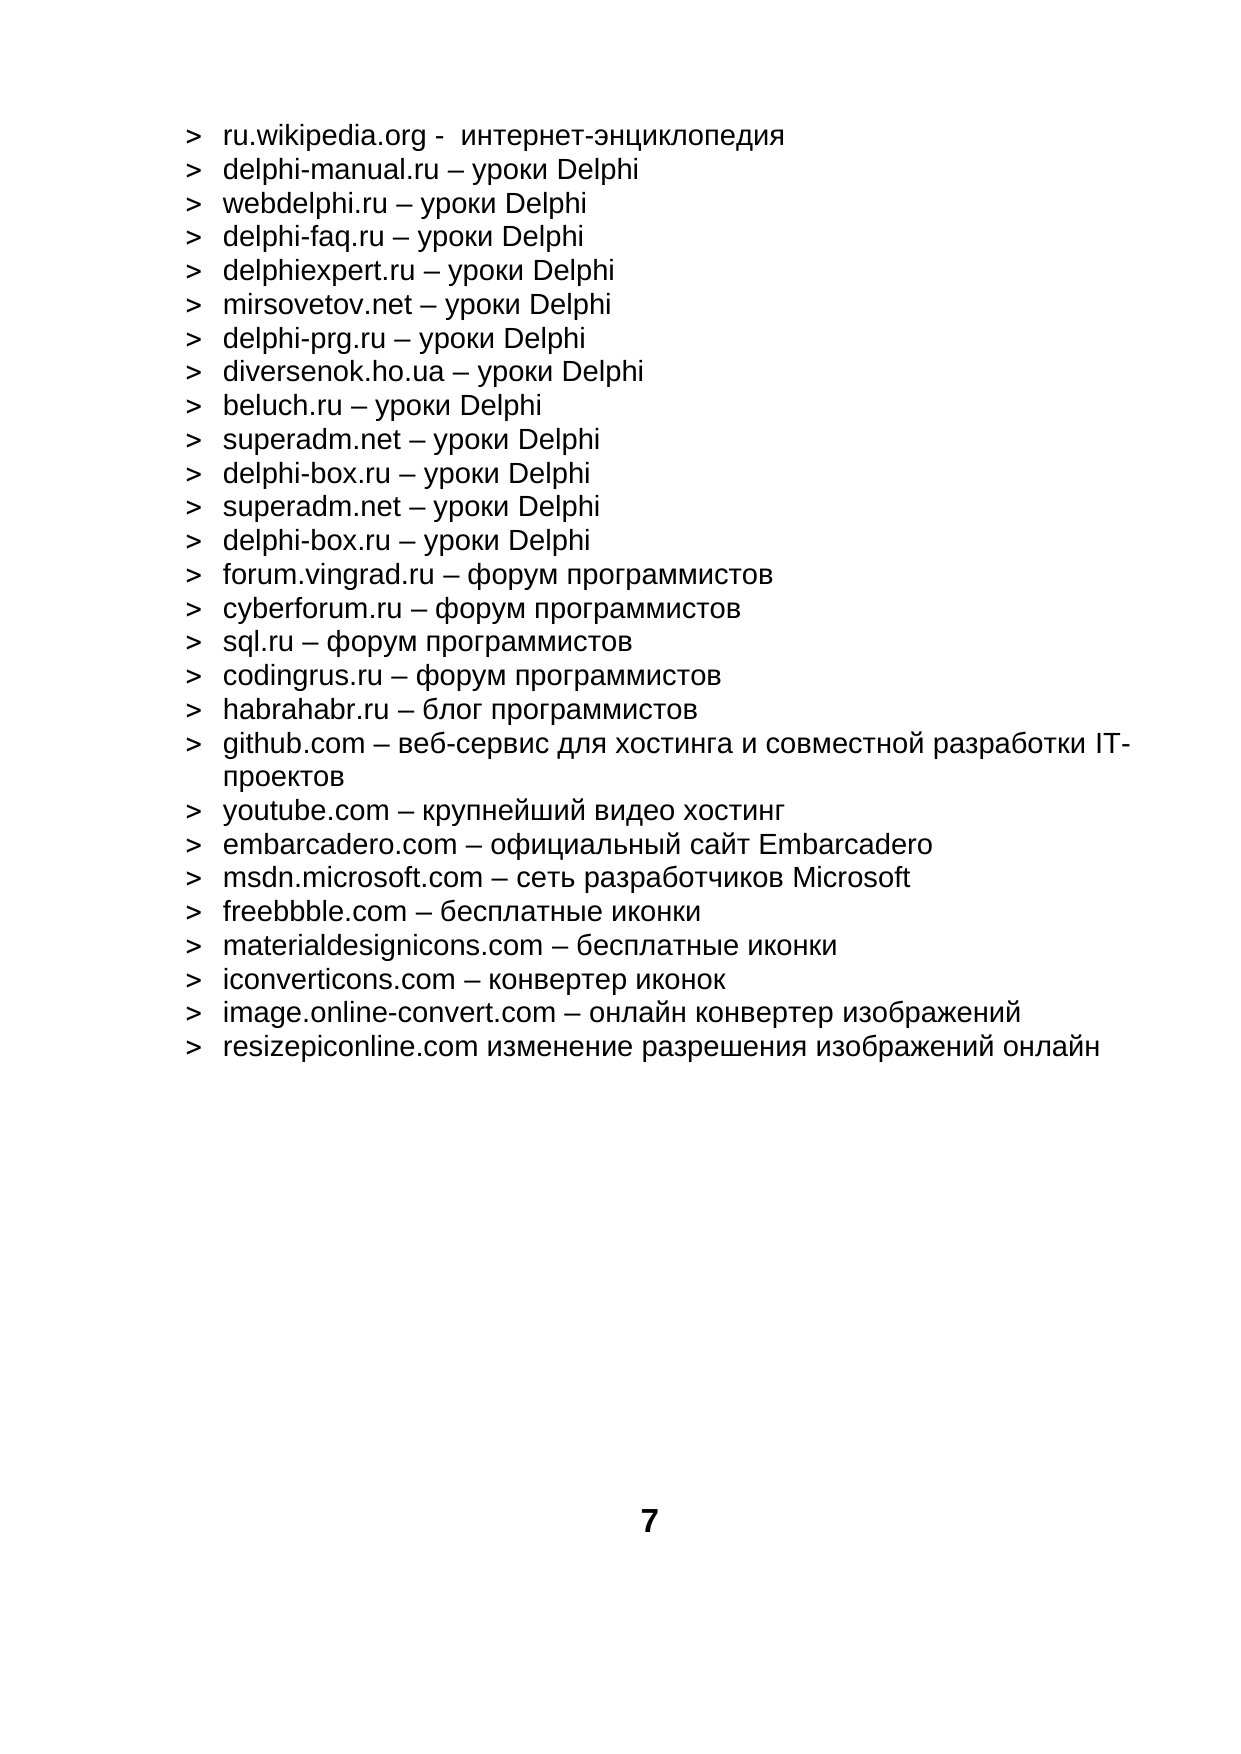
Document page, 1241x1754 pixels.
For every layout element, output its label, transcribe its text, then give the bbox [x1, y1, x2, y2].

list habrahabr.ru – блог программистов [185, 692, 1152, 726]
list delphi-prg.ru – уроки Delphi [185, 321, 1152, 354]
list delphi-manual.ru – уроки Delphi [185, 152, 1152, 186]
list webdelphi.ru – уроки Delphi [185, 186, 1152, 219]
list codingrus.ru – форум программистов [185, 658, 1152, 692]
list cyberforum.ru – форум программистов [185, 591, 1152, 624]
list sql.ru – форум программистов [185, 624, 1152, 658]
list youtube.com – крупнейший видео хостинг [185, 793, 1152, 827]
list delphi-faq.ru – уроки Delphi [185, 219, 1152, 253]
list freebbble.com – бесплатные иконки [185, 894, 1152, 928]
list github.com – веб-сервис для хостинга и совместной разработки IT-проектов [185, 726, 1152, 793]
list diversenok.ho.ua – уроки Delphi [185, 354, 1152, 388]
list delphi-box.ru – уроки Delphi [185, 523, 1152, 557]
list iconverticons.com – конвертер иконок [185, 962, 1152, 995]
list forum.vingrad.ru – форум программистов [185, 557, 1152, 591]
list mirsovetov.net – уроки Delphi [185, 287, 1152, 321]
list msdn.microsoft.com – сеть разработчиков Microsoft [185, 860, 1152, 894]
text 7 [148, 1501, 1152, 1540]
list image.online-convert.com – онлайн конвертер изображений [185, 995, 1152, 1029]
list superadm.net – уроки Delphi [185, 489, 1152, 523]
list delphi-box.ru – уроки Delphi [185, 456, 1152, 489]
list resizepiconline.com изменение разрешения изображений онлайн [185, 1029, 1152, 1063]
list embarcadero.com – официальный сайт Embarcadero [185, 827, 1152, 860]
list delphiexpert.ru – уроки Delphi [185, 253, 1152, 287]
list materialdesignicons.com – бесплатные иконки [185, 928, 1152, 962]
list beluch.ru – уроки Delphi [185, 388, 1152, 422]
list ru.wikipedia.org - интернет-энциклопедия [185, 118, 1152, 152]
list superadm.net – уроки Delphi [185, 422, 1152, 456]
